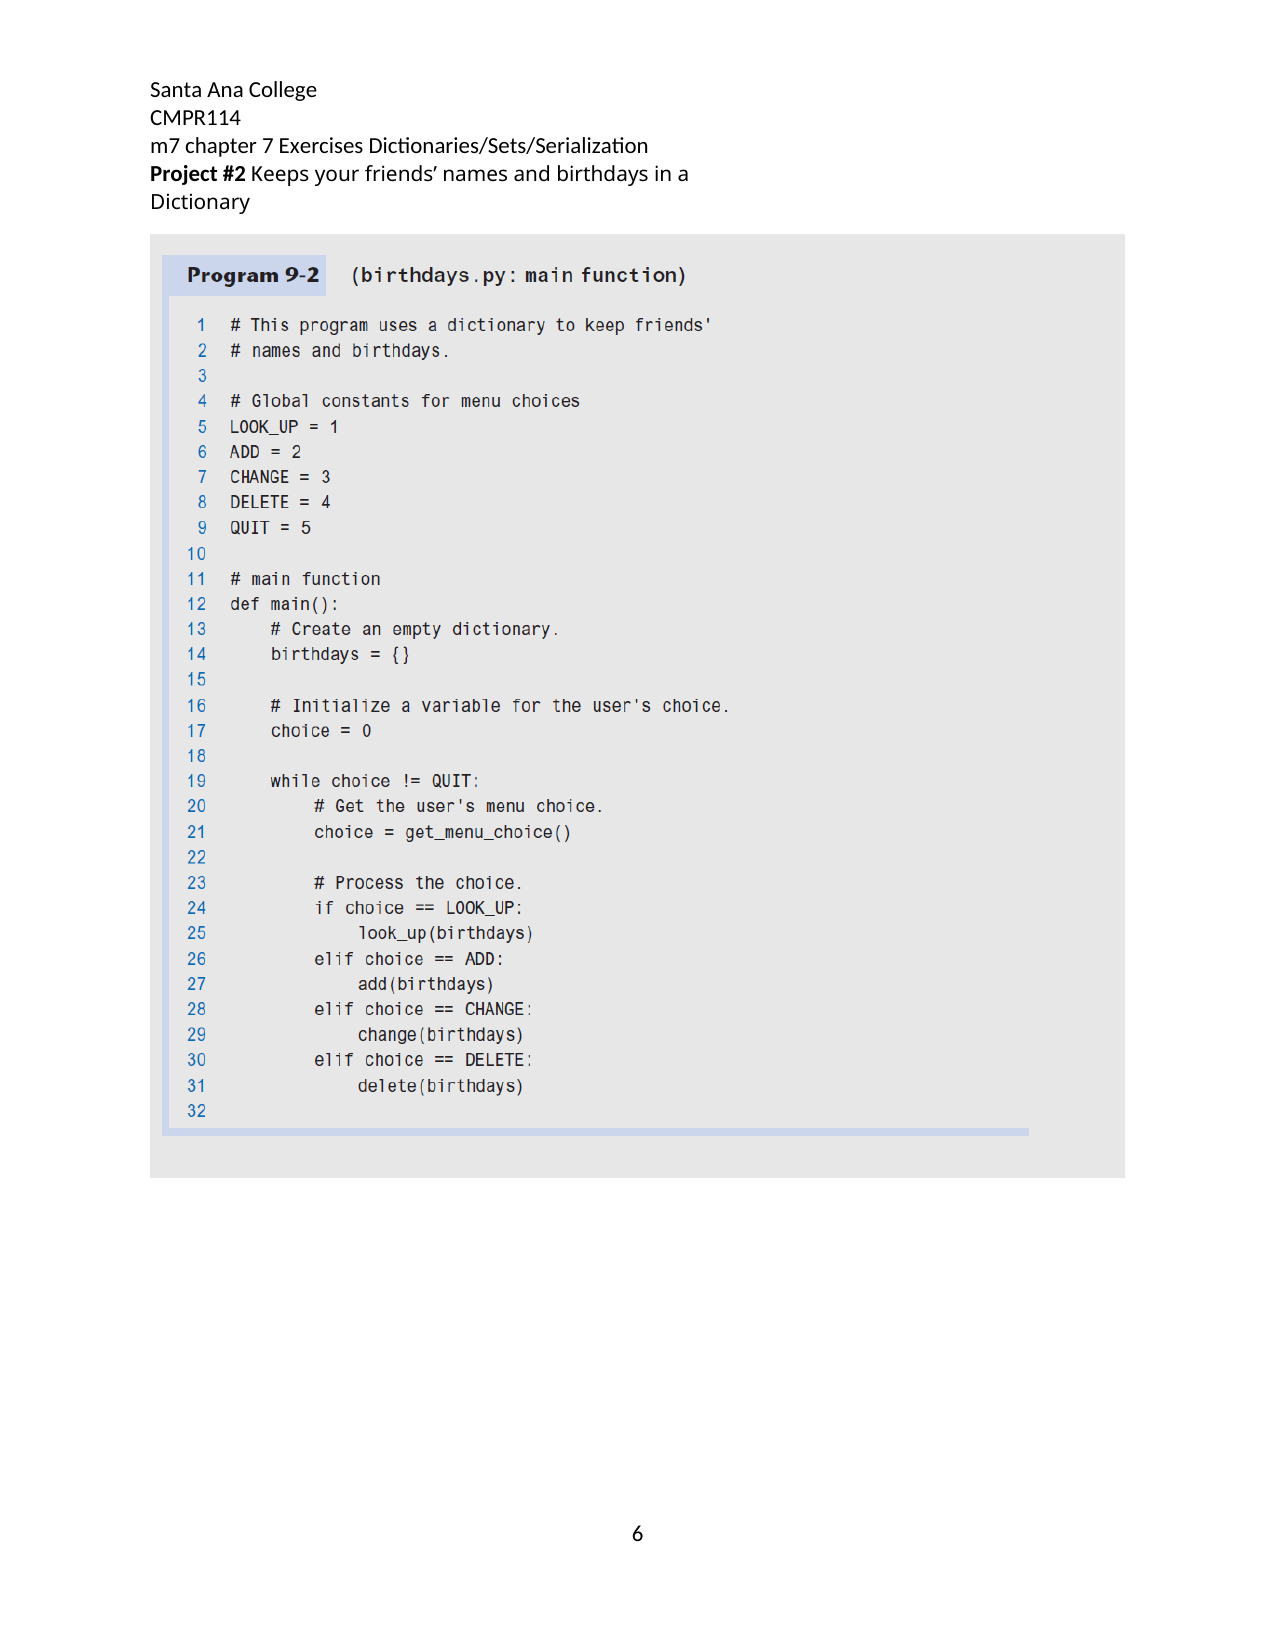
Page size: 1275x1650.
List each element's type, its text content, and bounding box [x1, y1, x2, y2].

picture [150, 234, 1125, 1178]
text Project #2 Keeps your friends’ names and birthdays in a [150, 159, 1125, 187]
text Dictionary [150, 187, 1125, 216]
